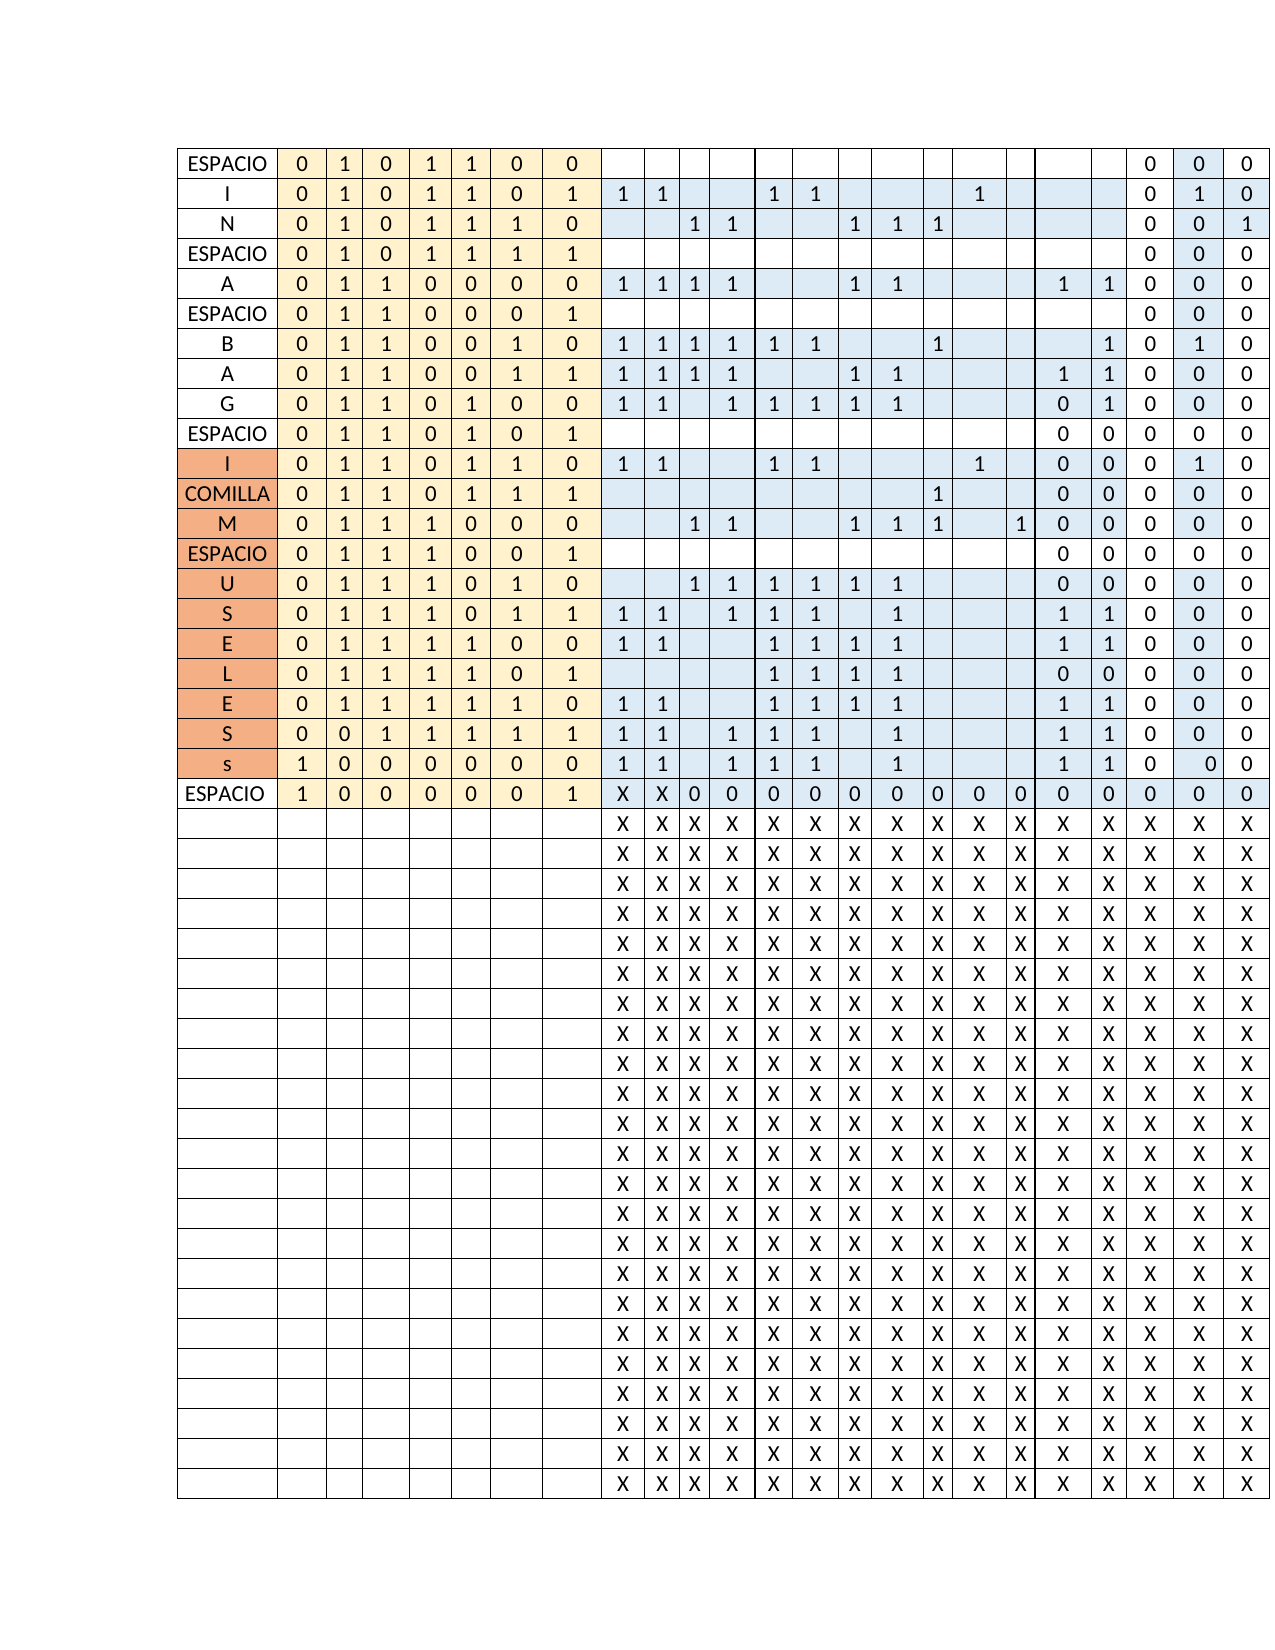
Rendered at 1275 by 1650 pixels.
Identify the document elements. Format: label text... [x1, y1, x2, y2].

table_cell [327, 929, 362, 958]
table_cell X [953, 959, 1006, 988]
table_cell X [680, 1229, 709, 1258]
table_cell [1270, 1468, 1275, 1498]
table_cell 0 [278, 479, 326, 508]
table_cell [410, 1379, 451, 1408]
table_cell 0 [543, 569, 601, 598]
table_cell 0 [410, 779, 451, 808]
table_cell X [680, 1079, 709, 1108]
table_cell 0 [1127, 179, 1173, 208]
table_cell 1 [327, 449, 362, 478]
table_cell X [1174, 1169, 1223, 1198]
table_cell [793, 509, 838, 538]
table_cell X [839, 1289, 871, 1318]
table_cell [1270, 718, 1275, 748]
table_cell 0 [410, 359, 451, 388]
table_cell [924, 569, 952, 598]
table_cell 1 [710, 359, 754, 388]
table_cell 1 [839, 629, 871, 658]
table_cell [178, 1109, 277, 1138]
table_cell [756, 479, 792, 508]
table_cell [543, 1409, 601, 1438]
table_cell [1270, 1078, 1275, 1108]
table_cell [410, 1229, 451, 1258]
table_cell [756, 209, 792, 238]
table_cell X [645, 1289, 679, 1318]
table_cell [1007, 599, 1034, 628]
table_cell X [680, 959, 709, 988]
table_cell 1 [327, 419, 362, 448]
table_cell X [1092, 929, 1126, 958]
table_cell [953, 689, 1006, 718]
table_cell 1 [924, 209, 952, 238]
table_cell 0 [491, 419, 542, 448]
table_cell X [872, 1199, 923, 1228]
table_cell X [680, 1469, 709, 1498]
table_cell 1 [602, 359, 644, 388]
table_cell 0 [1224, 149, 1269, 178]
table_cell 0 [1174, 749, 1223, 778]
table_cell 1 [410, 539, 451, 568]
table_cell [953, 539, 1006, 568]
table_cell [363, 899, 409, 928]
table_cell [278, 1259, 326, 1288]
table_cell [953, 239, 1006, 268]
table_cell X [872, 809, 923, 838]
table_cell [278, 1349, 326, 1378]
table_cell X [1092, 1049, 1126, 1078]
table_cell X [1036, 929, 1091, 958]
table_cell X [872, 899, 923, 928]
table_cell 1 [872, 389, 923, 418]
table_cell X [645, 1079, 679, 1108]
table_cell [327, 1139, 362, 1168]
table_cell X [1127, 869, 1173, 898]
table_cell [1270, 358, 1275, 388]
table_cell 1 [363, 509, 409, 538]
table_cell 1 [839, 359, 871, 388]
table_cell [452, 1349, 490, 1378]
table_cell [543, 989, 601, 1018]
table_cell 0 [452, 329, 490, 358]
table_cell 1 [491, 599, 542, 628]
table_cell [872, 329, 923, 358]
table_cell [410, 1349, 451, 1378]
table_cell X [839, 1109, 871, 1138]
table_cell [178, 1439, 277, 1468]
table_cell [1007, 359, 1034, 388]
table_cell X [872, 929, 923, 958]
table_cell 1 [1036, 629, 1091, 658]
table_cell 1 [1036, 359, 1091, 388]
table_cell X [710, 989, 754, 1018]
table_cell [1270, 838, 1275, 868]
table_cell 1 [363, 629, 409, 658]
table_cell X [924, 899, 952, 928]
table_cell 1 [491, 689, 542, 718]
table_cell [410, 959, 451, 988]
table_cell [278, 1289, 326, 1318]
table_cell [178, 959, 277, 988]
table_cell X [756, 1259, 792, 1288]
table_cell X [793, 1109, 838, 1138]
table_cell [1270, 1168, 1275, 1198]
table_cell 1 [839, 389, 871, 418]
table_cell X [645, 1199, 679, 1228]
table_cell [1270, 148, 1275, 178]
table_cell X [839, 839, 871, 868]
table_cell X [839, 1439, 871, 1468]
table_cell X [1007, 869, 1034, 898]
table_cell [543, 1379, 601, 1408]
table_cell 0 [1127, 689, 1173, 718]
table_cell X [756, 809, 792, 838]
table_cell 1 [680, 269, 709, 298]
table_cell X [1007, 1469, 1034, 1498]
table_cell X [793, 959, 838, 988]
table_cell [452, 869, 490, 898]
table_cell 1 [680, 569, 709, 598]
table_cell 0 [1224, 779, 1269, 808]
table_cell X [645, 1229, 679, 1258]
table_cell 1 [602, 749, 644, 778]
table_cell [1007, 299, 1034, 328]
table_cell [645, 239, 679, 268]
table_cell [1270, 568, 1275, 598]
table_cell [645, 209, 679, 238]
table_cell [1007, 479, 1034, 508]
table_cell [924, 239, 952, 268]
table_cell X [710, 1139, 754, 1168]
table_cell X [924, 929, 952, 958]
table_cell 0 [1174, 359, 1223, 388]
table_cell X [1007, 899, 1034, 928]
table_cell X [1174, 869, 1223, 898]
table_cell X [924, 1439, 952, 1468]
table_cell S [178, 719, 277, 748]
table_cell 0 [363, 149, 409, 178]
table_cell X [1036, 839, 1091, 868]
table_cell X [756, 1019, 792, 1048]
table_cell 0 [1127, 749, 1173, 778]
table_cell [953, 569, 1006, 598]
table_cell 1 [363, 449, 409, 478]
table_cell X [924, 1229, 952, 1258]
table_cell [363, 1229, 409, 1258]
table_cell 1 [793, 599, 838, 628]
table_cell X [1092, 1229, 1126, 1258]
table_cell X [710, 1049, 754, 1078]
table_cell [178, 1259, 277, 1288]
table_cell X [756, 1229, 792, 1258]
table_cell 0 [1127, 779, 1173, 808]
table_cell X [1174, 929, 1223, 958]
table_cell 0 [1036, 419, 1091, 448]
table_cell 1 [543, 719, 601, 748]
table_cell [839, 719, 871, 748]
table_cell 0 [1224, 719, 1269, 748]
table_cell X [710, 1079, 754, 1108]
table_cell X [872, 1409, 923, 1438]
table_cell 0 [1036, 779, 1091, 808]
table_cell 1 [491, 449, 542, 478]
table_cell [710, 179, 754, 208]
table_cell 0 [278, 719, 326, 748]
table_cell X [1224, 959, 1269, 988]
table_cell [645, 479, 679, 508]
table_cell 1 [645, 599, 679, 628]
table_cell [1270, 178, 1275, 208]
table_cell [452, 959, 490, 988]
table_cell [327, 899, 362, 928]
table_cell [710, 659, 754, 688]
table_cell 0 [491, 509, 542, 538]
table_cell [327, 839, 362, 868]
table_cell 0 [491, 749, 542, 778]
table_cell X [602, 1319, 644, 1348]
table_cell 1 [793, 569, 838, 598]
table_cell X [602, 779, 644, 808]
table_cell X [602, 1109, 644, 1138]
table_cell [1270, 448, 1275, 478]
table_cell 0 [1036, 389, 1091, 418]
table_cell [756, 509, 792, 538]
table_cell 0 [1174, 479, 1223, 508]
table_cell X [793, 899, 838, 928]
table_cell [278, 1169, 326, 1198]
table_cell X [839, 1019, 871, 1048]
table_cell X [1092, 1139, 1126, 1168]
table_cell X [756, 1139, 792, 1168]
table_cell X [1007, 1199, 1034, 1228]
table_cell X [924, 1139, 952, 1168]
table_cell [543, 1259, 601, 1288]
table_cell X [1007, 1409, 1034, 1438]
table_cell [680, 479, 709, 508]
table_cell [178, 899, 277, 928]
table_cell X [756, 839, 792, 868]
table_cell [278, 1319, 326, 1348]
table_cell X [1036, 1439, 1091, 1468]
table_cell 0 [491, 149, 542, 178]
table_cell X [872, 989, 923, 1018]
table_cell 1 [793, 689, 838, 718]
table_cell 1 [491, 359, 542, 388]
table_cell X [1007, 1349, 1034, 1378]
table_cell X [1127, 1229, 1173, 1258]
table_cell [178, 1079, 277, 1108]
table_cell X [1007, 1109, 1034, 1138]
table_cell [278, 1229, 326, 1258]
table_cell [410, 1289, 451, 1318]
table_cell 0 [452, 509, 490, 538]
table_cell 0 [543, 269, 601, 298]
table_cell [1036, 179, 1091, 208]
table_cell X [1007, 1259, 1034, 1288]
table_cell 1 [327, 689, 362, 718]
table_cell X [645, 929, 679, 958]
table_cell 1 [410, 569, 451, 598]
table_cell [327, 1079, 362, 1108]
table_cell X [1174, 1229, 1223, 1258]
table_cell COMILLA [178, 479, 277, 508]
table_cell [278, 899, 326, 928]
table_cell 0 [1036, 509, 1091, 538]
table_cell 0 [543, 389, 601, 418]
table_cell 0 [872, 779, 923, 808]
table_cell [1270, 1048, 1275, 1078]
table_cell 1 [645, 689, 679, 718]
table_cell 0 [1174, 719, 1223, 748]
table_cell [327, 809, 362, 838]
table_cell X [953, 869, 1006, 898]
table_cell X [680, 1139, 709, 1168]
table_cell 1 [839, 659, 871, 688]
table_cell [793, 149, 838, 178]
table_cell X [1092, 839, 1126, 868]
table_cell [924, 179, 952, 208]
table_cell 0 [491, 299, 542, 328]
table_cell 0 [1092, 509, 1126, 538]
table_cell X [953, 1199, 1006, 1228]
table_cell 0 [839, 779, 871, 808]
table_cell A [178, 269, 277, 298]
table_cell 1 [756, 179, 792, 208]
table_cell 0 [1036, 659, 1091, 688]
table_cell 0 [1127, 479, 1173, 508]
table_cell X [602, 1409, 644, 1438]
table_cell X [645, 1349, 679, 1378]
table_cell [710, 449, 754, 478]
table_cell X [872, 1439, 923, 1468]
table_cell [452, 929, 490, 958]
table_cell 0 [1224, 299, 1269, 328]
table_cell [178, 929, 277, 958]
table_cell 0 [1174, 569, 1223, 598]
table_cell [543, 1199, 601, 1228]
table_cell X [602, 1289, 644, 1318]
table_cell X [1092, 1169, 1126, 1198]
table_cell X [1174, 1259, 1223, 1288]
table_cell X [872, 1049, 923, 1078]
table_cell 1 [839, 509, 871, 538]
table_cell [924, 389, 952, 418]
table_cell [543, 1049, 601, 1078]
table_cell 1 [756, 689, 792, 718]
table_cell X [1224, 1469, 1269, 1498]
table_cell 1 [756, 749, 792, 778]
table_cell X [1174, 809, 1223, 838]
table_cell S [178, 599, 277, 628]
table_cell [839, 329, 871, 358]
table_cell [1036, 329, 1091, 358]
table_cell 1 [645, 749, 679, 778]
table_cell [491, 1349, 542, 1378]
table_cell 1 [1224, 209, 1269, 238]
table_cell 1 [278, 779, 326, 808]
table_cell M [178, 509, 277, 538]
table_cell 0 [278, 239, 326, 268]
table_cell [543, 1169, 601, 1198]
table_cell 1 [327, 239, 362, 268]
table_cell [410, 1079, 451, 1108]
table_cell 1 [363, 599, 409, 628]
table_cell [363, 1469, 409, 1498]
table_cell X [1174, 989, 1223, 1018]
table_cell X [680, 1259, 709, 1288]
table_cell [491, 929, 542, 958]
table_cell 1 [543, 299, 601, 328]
table_cell X [602, 1469, 644, 1498]
table_cell [839, 419, 871, 448]
table_cell X [1174, 1319, 1223, 1348]
table_cell X [872, 1349, 923, 1378]
table_cell 1 [602, 629, 644, 658]
table_cell [680, 719, 709, 748]
table_cell 1 [410, 149, 451, 178]
table_cell [363, 809, 409, 838]
table_cell X [710, 1169, 754, 1198]
table_cell 1 [645, 269, 679, 298]
table_cell [1270, 928, 1275, 958]
table_cell 0 [363, 209, 409, 238]
table_cell [872, 179, 923, 208]
table_cell 1 [410, 629, 451, 658]
table_cell X [793, 839, 838, 868]
table_cell [452, 1229, 490, 1258]
table_cell [756, 299, 792, 328]
table_cell [710, 629, 754, 658]
table_cell 1 [602, 389, 644, 418]
table_cell X [839, 1469, 871, 1498]
table_cell [756, 149, 792, 178]
table_cell [1270, 478, 1275, 508]
table_cell X [793, 1259, 838, 1288]
table_cell X [1224, 1319, 1269, 1348]
table_cell [363, 1169, 409, 1198]
table_cell 0 [1127, 599, 1173, 628]
table_cell G [178, 389, 277, 418]
table_cell X [872, 959, 923, 988]
table_cell 1 [872, 659, 923, 688]
table_cell [1270, 388, 1275, 418]
table_cell [327, 1439, 362, 1468]
table_cell 1 [793, 719, 838, 748]
table_cell [452, 1199, 490, 1228]
table_cell X [1127, 1319, 1173, 1348]
table_cell [452, 1319, 490, 1348]
table_cell X [839, 1259, 871, 1288]
table_cell X [839, 989, 871, 1018]
table_cell ESPACIO [178, 419, 277, 448]
table_cell X [645, 989, 679, 1018]
table_cell 1 [363, 359, 409, 388]
table_cell X [839, 1169, 871, 1198]
table_cell X [756, 1439, 792, 1468]
table_cell X [1036, 1379, 1091, 1408]
table_cell 1 [327, 269, 362, 298]
table_cell X [756, 989, 792, 1018]
table_cell [953, 629, 1006, 658]
table_cell 1 [543, 659, 601, 688]
table_cell 0 [1174, 659, 1223, 688]
table_cell X [793, 1439, 838, 1468]
table_cell [327, 1349, 362, 1378]
table_cell [1007, 239, 1034, 268]
table_cell 0 [1224, 179, 1269, 208]
table_cell X [1224, 1409, 1269, 1438]
table_cell X [953, 929, 1006, 958]
table_cell [756, 239, 792, 268]
table_cell [793, 299, 838, 328]
table_cell [363, 1289, 409, 1318]
table_cell X [756, 959, 792, 988]
table_cell X [924, 809, 952, 838]
table_cell 1 [327, 509, 362, 538]
table_cell 1 [1092, 359, 1126, 388]
table_cell [363, 929, 409, 958]
table_cell 1 [491, 209, 542, 238]
table_cell X [602, 1349, 644, 1378]
table_cell 1 [363, 569, 409, 598]
table_cell 1 [363, 659, 409, 688]
table_cell 0 [1224, 569, 1269, 598]
table_cell 1 [491, 479, 542, 508]
table_cell 1 [756, 719, 792, 748]
table_cell [953, 149, 1006, 178]
table_cell [410, 1439, 451, 1468]
table_cell X [1092, 1259, 1126, 1288]
table_cell X [756, 869, 792, 898]
table_cell 1 [710, 719, 754, 748]
table_cell [839, 299, 871, 328]
table_cell 1 [710, 209, 754, 238]
table_cell X [793, 1289, 838, 1318]
table_cell X [1092, 1439, 1126, 1468]
table_cell X [710, 839, 754, 868]
table_cell X [1127, 1019, 1173, 1048]
table_cell X [756, 1199, 792, 1228]
table_cell [452, 1379, 490, 1408]
table_cell X [680, 1289, 709, 1318]
table_cell 1 [327, 659, 362, 688]
table_cell [680, 179, 709, 208]
table_cell [602, 479, 644, 508]
table_cell X [953, 1019, 1006, 1048]
table_cell [452, 1019, 490, 1048]
table_cell 1 [327, 359, 362, 388]
table_cell [756, 359, 792, 388]
table_cell 0 [278, 689, 326, 718]
table_cell 0 [1127, 719, 1173, 748]
table_cell 1 [452, 389, 490, 418]
table_cell X [953, 1349, 1006, 1378]
table_cell [452, 1049, 490, 1078]
table_cell X [1092, 1109, 1126, 1138]
table_cell [602, 539, 644, 568]
table_cell X [953, 1229, 1006, 1258]
table_cell [1270, 688, 1275, 718]
table_cell [1270, 1288, 1275, 1318]
table_cell X [1174, 1379, 1223, 1408]
table_cell [756, 419, 792, 448]
table_cell 0 [1224, 479, 1269, 508]
table_cell 1 [1036, 749, 1091, 778]
table_cell 1 [710, 749, 754, 778]
table_cell X [839, 899, 871, 928]
table_cell 1 [452, 479, 490, 508]
table_cell X [645, 1049, 679, 1078]
table_cell X [602, 899, 644, 928]
table_cell X [710, 1319, 754, 1348]
table_cell X [793, 929, 838, 958]
table_cell [327, 869, 362, 898]
table_cell X [793, 1349, 838, 1378]
table_cell X [710, 1379, 754, 1408]
table_cell 1 [872, 749, 923, 778]
table_cell [327, 1409, 362, 1438]
table_cell 0 [1224, 659, 1269, 688]
table_cell 1 [602, 269, 644, 298]
table_cell 1 [1174, 329, 1223, 358]
table_cell X [953, 1319, 1006, 1348]
table_cell 1 [327, 299, 362, 328]
table_cell [1270, 1258, 1275, 1288]
table_cell X [1224, 1349, 1269, 1378]
table_cell 1 [1174, 179, 1223, 208]
table_cell 1 [543, 419, 601, 448]
table_cell X [953, 839, 1006, 868]
table_cell [410, 1319, 451, 1348]
table_cell 0 [410, 449, 451, 478]
table_cell X [872, 1379, 923, 1408]
table_cell 0 [278, 329, 326, 358]
table_cell [872, 299, 923, 328]
table_cell X [680, 989, 709, 1018]
table_cell [1270, 268, 1275, 298]
table_cell 0 [1224, 419, 1269, 448]
table_cell [953, 419, 1006, 448]
table_cell 0 [1092, 449, 1126, 478]
table_cell X [872, 839, 923, 868]
table_cell [1270, 328, 1275, 358]
table_cell X [1224, 1289, 1269, 1318]
table_cell 0 [1036, 449, 1091, 478]
table_cell X [645, 959, 679, 988]
table_cell X [680, 839, 709, 868]
table_cell 1 [452, 179, 490, 208]
table_cell 1 [543, 359, 601, 388]
table_cell 0 [363, 179, 409, 208]
table_cell X [1224, 839, 1269, 868]
table_cell [1092, 209, 1126, 238]
table_cell X [1174, 1409, 1223, 1438]
table_cell [924, 449, 952, 478]
table_cell [680, 419, 709, 448]
table_cell [1270, 538, 1275, 568]
table_cell 1 [602, 689, 644, 718]
table_cell X [645, 1379, 679, 1408]
table_cell [543, 1019, 601, 1048]
table_cell 1 [543, 539, 601, 568]
table_cell X [872, 1229, 923, 1258]
table_cell [1270, 628, 1275, 658]
table_cell X [953, 1259, 1006, 1288]
table_cell [178, 1409, 277, 1438]
table_cell [839, 539, 871, 568]
table_cell [278, 809, 326, 838]
table_cell X [602, 959, 644, 988]
table_cell s [178, 749, 277, 778]
table_cell [924, 419, 952, 448]
table_cell X [1224, 1229, 1269, 1258]
table_cell [452, 839, 490, 868]
table_cell [1270, 208, 1275, 238]
table_cell [710, 479, 754, 508]
table_cell [410, 899, 451, 928]
table_cell 0 [278, 629, 326, 658]
table_cell 1 [452, 659, 490, 688]
table_cell [710, 299, 754, 328]
table_cell [1007, 719, 1034, 748]
table_cell 1 [452, 239, 490, 268]
table_cell X [1036, 989, 1091, 1018]
table_cell 0 [278, 389, 326, 418]
table_cell X [710, 1109, 754, 1138]
table_cell [178, 1139, 277, 1168]
table_cell [645, 659, 679, 688]
table_cell 0 [680, 779, 709, 808]
table_cell X [710, 869, 754, 898]
table_cell X [645, 1109, 679, 1138]
table_cell X [710, 959, 754, 988]
table_cell [602, 509, 644, 538]
table_cell 0 [327, 779, 362, 808]
table_cell 0 [1224, 629, 1269, 658]
table_cell 0 [452, 779, 490, 808]
table_cell [602, 299, 644, 328]
table_cell 1 [363, 329, 409, 358]
table_cell [839, 239, 871, 268]
table_cell 0 [1224, 689, 1269, 718]
table_cell X [793, 1049, 838, 1078]
table_cell X [710, 809, 754, 838]
table_cell 1 [793, 629, 838, 658]
table_cell X [1092, 1289, 1126, 1318]
table_cell X [756, 1349, 792, 1378]
table_cell [410, 1169, 451, 1198]
table_cell [452, 1439, 490, 1468]
table_cell X [602, 1259, 644, 1288]
table_cell [680, 689, 709, 718]
table_cell 1 [1092, 599, 1126, 628]
table_cell 1 [1036, 269, 1091, 298]
table_cell X [872, 1019, 923, 1048]
table_cell X [680, 1379, 709, 1408]
table_cell X [1174, 839, 1223, 868]
table_cell X [1127, 1379, 1173, 1408]
table_cell 0 [1092, 659, 1126, 688]
table_cell [1270, 868, 1275, 898]
table_cell X [1036, 1079, 1091, 1108]
table_cell 1 [645, 719, 679, 748]
table_cell [1270, 1138, 1275, 1168]
table_cell [1270, 1198, 1275, 1228]
table_cell X [645, 1019, 679, 1048]
table_cell X [924, 1409, 952, 1438]
table_cell 1 [602, 449, 644, 478]
table_cell X [1092, 1469, 1126, 1498]
table_cell X [924, 1079, 952, 1108]
table_cell [924, 539, 952, 568]
table_cell [410, 1259, 451, 1288]
table_cell [543, 1139, 601, 1168]
table_cell [924, 269, 952, 298]
table_cell X [872, 1139, 923, 1168]
table_cell [1270, 298, 1275, 328]
table_cell X [1127, 1049, 1173, 1078]
table_cell 0 [278, 569, 326, 598]
table_cell [1270, 1228, 1275, 1258]
table_cell 0 [543, 689, 601, 718]
table_cell [543, 929, 601, 958]
table_cell 0 [410, 479, 451, 508]
table_cell 1 [410, 689, 451, 718]
table_cell 0 [1127, 299, 1173, 328]
table_cell [1007, 389, 1034, 418]
table_cell 0 [278, 659, 326, 688]
table_cell 1 [327, 149, 362, 178]
table_cell X [1092, 809, 1126, 838]
table_cell X [680, 899, 709, 928]
table_cell [491, 1079, 542, 1108]
table_cell [602, 419, 644, 448]
table_cell X [1092, 1079, 1126, 1108]
table_cell X [1036, 1289, 1091, 1318]
table_cell X [1174, 1469, 1223, 1498]
table_cell X [710, 1409, 754, 1438]
table_cell X [924, 989, 952, 1018]
table_cell 1 [645, 359, 679, 388]
table_cell [680, 449, 709, 478]
table_cell X [1007, 1379, 1034, 1408]
table_cell 1 [491, 329, 542, 358]
table_cell [452, 1289, 490, 1318]
table_cell 1 [793, 449, 838, 478]
table_cell X [839, 809, 871, 838]
table_cell 1 [543, 479, 601, 508]
table_cell 0 [491, 659, 542, 688]
table_cell [953, 659, 1006, 688]
table_cell 0 [543, 149, 601, 178]
table_cell 0 [491, 539, 542, 568]
table_cell 0 [410, 749, 451, 778]
table_cell 0 [1127, 359, 1173, 388]
table_cell X [680, 869, 709, 898]
table_cell 0 [363, 239, 409, 268]
table_cell X [1036, 869, 1091, 898]
table_cell [1092, 179, 1126, 208]
table_cell 1 [452, 629, 490, 658]
table_cell X [645, 899, 679, 928]
table_cell X [924, 869, 952, 898]
table_cell [839, 149, 871, 178]
table_cell [363, 1049, 409, 1078]
table_cell 1 [491, 239, 542, 268]
table_cell [953, 359, 1006, 388]
table_cell 1 [872, 569, 923, 598]
table_cell X [1127, 929, 1173, 958]
table_cell 1 [839, 689, 871, 718]
table_cell 0 [1036, 479, 1091, 508]
table_cell [680, 299, 709, 328]
table_cell X [1036, 1139, 1091, 1168]
table_cell X [793, 1319, 838, 1348]
table_cell [793, 419, 838, 448]
table_cell X [645, 869, 679, 898]
table_cell [452, 1109, 490, 1138]
table_cell [491, 959, 542, 988]
table_cell X [756, 1289, 792, 1318]
table_cell 1 [872, 629, 923, 658]
table_cell [178, 839, 277, 868]
table_cell X [602, 1439, 644, 1468]
table_cell 1 [327, 389, 362, 418]
table_cell [543, 839, 601, 868]
table_cell 1 [1092, 389, 1126, 418]
table_cell 1 [872, 359, 923, 388]
table_cell [491, 1259, 542, 1288]
table_cell X [645, 1409, 679, 1438]
table_cell X [1224, 1259, 1269, 1288]
table_cell 1 [363, 389, 409, 418]
table_cell 0 [1127, 269, 1173, 298]
table_cell 0 [1174, 239, 1223, 268]
table_cell X [1174, 1289, 1223, 1318]
table_cell 0 [278, 179, 326, 208]
table_cell [363, 839, 409, 868]
table_cell [543, 1109, 601, 1138]
table_cell [1007, 629, 1034, 658]
table_cell X [602, 809, 644, 838]
table_cell 1 [872, 509, 923, 538]
table_cell [327, 959, 362, 988]
table_cell 1 [710, 569, 754, 598]
table_cell [872, 449, 923, 478]
table_cell [645, 149, 679, 178]
table_cell X [872, 1319, 923, 1348]
table_cell X [872, 1259, 923, 1288]
table_cell [924, 689, 952, 718]
table_cell [645, 299, 679, 328]
table_cell 0 [452, 539, 490, 568]
table_cell 1 [543, 239, 601, 268]
table_cell X [1092, 989, 1126, 1018]
table_cell 1 [410, 659, 451, 688]
table_cell X [924, 1289, 952, 1318]
table_cell 1 [645, 449, 679, 478]
table_cell 0 [1174, 509, 1223, 538]
table_cell X [680, 1049, 709, 1078]
table_cell X [1224, 1439, 1269, 1468]
table_cell 1 [645, 389, 679, 418]
table_cell X [953, 1169, 1006, 1198]
table_cell X [1007, 1139, 1034, 1168]
table_cell 1 [327, 569, 362, 598]
table_cell [363, 1349, 409, 1378]
table_cell X [1007, 959, 1034, 988]
table_cell E [178, 629, 277, 658]
table_cell 1 [680, 359, 709, 388]
table_cell [410, 1049, 451, 1078]
table_cell X [710, 899, 754, 928]
table_cell [363, 1139, 409, 1168]
table_cell X [602, 1049, 644, 1078]
table_cell X [953, 1289, 1006, 1318]
table_cell 1 [327, 479, 362, 508]
table_cell 1 [327, 629, 362, 658]
table_cell [924, 299, 952, 328]
table_cell [363, 1439, 409, 1468]
table_cell X [1127, 1439, 1173, 1468]
table_cell 0 [924, 779, 952, 808]
table_cell [278, 1139, 326, 1168]
table_cell 1 [543, 599, 601, 628]
table_cell 0 [452, 569, 490, 598]
table_cell [543, 1439, 601, 1468]
table_cell 0 [1174, 539, 1223, 568]
table_cell 0 [1127, 449, 1173, 478]
table_cell 1 [1092, 719, 1126, 748]
table_cell X [924, 1049, 952, 1078]
table_cell 0 [793, 779, 838, 808]
table_cell X [1127, 1109, 1173, 1138]
table_cell X [872, 1289, 923, 1318]
table_cell X [1224, 989, 1269, 1018]
table_cell [278, 929, 326, 958]
table_cell 0 [278, 149, 326, 178]
table_cell 1 [953, 179, 1006, 208]
table_cell 0 [327, 719, 362, 748]
table_cell 1 [756, 659, 792, 688]
table_cell X [1224, 869, 1269, 898]
table_cell [645, 509, 679, 538]
table_cell [924, 749, 952, 778]
table_cell X [710, 1289, 754, 1318]
table_cell 1 [543, 179, 601, 208]
table_cell [543, 809, 601, 838]
table_cell [924, 629, 952, 658]
table_cell [491, 899, 542, 928]
table_cell X [924, 1349, 952, 1378]
table_cell [491, 839, 542, 868]
table_cell X [1036, 1229, 1091, 1258]
table_cell [839, 449, 871, 478]
table_cell [491, 1109, 542, 1138]
table_cell X [680, 1109, 709, 1138]
table_cell [924, 659, 952, 688]
table_cell [452, 1169, 490, 1198]
table_cell [178, 1229, 277, 1258]
table_cell X [839, 1319, 871, 1348]
table_cell 1 [1092, 629, 1126, 658]
table_cell [178, 1379, 277, 1408]
table_cell X [793, 1229, 838, 1258]
table_cell X [1007, 1319, 1034, 1348]
table_cell [710, 149, 754, 178]
table_cell X [953, 1439, 1006, 1468]
table_cell [1036, 149, 1091, 178]
table_cell I [178, 179, 277, 208]
table_cell [178, 1169, 277, 1198]
table_cell X [1036, 1049, 1091, 1078]
table_cell X [756, 1409, 792, 1438]
table_cell 1 [953, 449, 1006, 478]
table_cell X [1127, 1469, 1173, 1498]
table_cell 1 [1092, 329, 1126, 358]
table_cell 1 [680, 209, 709, 238]
table_cell X [710, 1229, 754, 1258]
table_cell [839, 179, 871, 208]
table_cell 0 [410, 269, 451, 298]
table_cell 1 [1036, 599, 1091, 628]
table_cell X [953, 809, 1006, 838]
table_cell [410, 1139, 451, 1168]
table_cell 0 [1036, 539, 1091, 568]
table_cell X [680, 809, 709, 838]
table_cell 1 [602, 179, 644, 208]
table_cell 0 [278, 209, 326, 238]
table_cell [1007, 209, 1034, 238]
table_cell [278, 1409, 326, 1438]
table_cell 0 [410, 389, 451, 418]
table_cell 0 [953, 779, 1006, 808]
table_cell 1 [756, 329, 792, 358]
table_cell 1 [452, 719, 490, 748]
table_cell X [924, 1199, 952, 1228]
table_cell U [178, 569, 277, 598]
table_cell X [710, 1469, 754, 1498]
table_cell ESPACIO [178, 239, 277, 268]
table_cell [491, 1289, 542, 1318]
table_cell [178, 1019, 277, 1048]
table_cell X [602, 1199, 644, 1228]
table_cell X [680, 1019, 709, 1048]
table_cell [602, 239, 644, 268]
table_cell [491, 1169, 542, 1198]
table_cell X [1224, 1169, 1269, 1198]
table_cell [924, 149, 952, 178]
table_cell X [953, 1469, 1006, 1498]
table_cell [278, 1109, 326, 1138]
table_cell [872, 149, 923, 178]
table_cell [1007, 449, 1034, 478]
table_cell [1007, 659, 1034, 688]
table_cell [953, 299, 1006, 328]
table_cell X [1174, 1049, 1223, 1078]
table_cell X [756, 1379, 792, 1408]
table_cell [491, 1199, 542, 1228]
table_cell ESPACIO [178, 539, 277, 568]
table_cell X [680, 1349, 709, 1378]
table_cell 0 [1036, 569, 1091, 598]
table_cell X [1224, 1079, 1269, 1108]
table_cell [1270, 418, 1275, 448]
table_cell [793, 479, 838, 508]
table_cell 1 [710, 389, 754, 418]
table_cell [452, 1259, 490, 1288]
table_cell X [953, 989, 1006, 1018]
table_cell [452, 809, 490, 838]
table_cell X [710, 1199, 754, 1228]
table_cell 0 [1127, 569, 1173, 598]
table_cell X [1007, 839, 1034, 868]
table_cell X [793, 1139, 838, 1168]
table_cell [327, 1259, 362, 1288]
table_cell 1 [327, 209, 362, 238]
table_cell X [1127, 989, 1173, 1018]
table_cell 1 [1092, 269, 1126, 298]
table_cell X [793, 1469, 838, 1498]
table_cell X [839, 1409, 871, 1438]
table_cell [872, 479, 923, 508]
table_cell X [1224, 929, 1269, 958]
table_cell X [1127, 1079, 1173, 1108]
table_cell [178, 809, 277, 838]
table_cell 1 [710, 599, 754, 628]
table_cell X [680, 929, 709, 958]
table_cell [410, 1469, 451, 1498]
table_cell X [1007, 1439, 1034, 1468]
table_cell 0 [452, 359, 490, 388]
table_cell [1270, 1018, 1275, 1048]
table_cell X [1036, 809, 1091, 838]
table_cell [680, 239, 709, 268]
table_cell X [710, 1259, 754, 1288]
table_cell [363, 1379, 409, 1408]
table_cell [363, 959, 409, 988]
table_cell 1 [872, 209, 923, 238]
table_cell X [680, 1439, 709, 1468]
table_cell 0 [1007, 779, 1034, 808]
table_cell 1 [839, 209, 871, 238]
table_cell 1 [327, 599, 362, 628]
table_cell 0 [491, 269, 542, 298]
table_cell 1 [602, 719, 644, 748]
table_cell [1007, 149, 1034, 178]
table_cell 0 [1127, 509, 1173, 538]
table_cell X [1007, 929, 1034, 958]
table_cell 0 [278, 599, 326, 628]
table_cell X [756, 1469, 792, 1498]
table_cell [1270, 238, 1275, 268]
table_cell [410, 1109, 451, 1138]
table_cell 1 [491, 569, 542, 598]
table_cell 0 [543, 749, 601, 778]
table_cell X [1224, 1379, 1269, 1408]
table_cell 1 [645, 179, 679, 208]
table_cell [872, 419, 923, 448]
table_cell ESPACIO [178, 149, 277, 178]
table_cell [1270, 748, 1275, 778]
table_cell 1 [710, 329, 754, 358]
table_cell 0 [410, 419, 451, 448]
table_cell [680, 599, 709, 628]
table_cell X [1174, 959, 1223, 988]
table_cell [543, 1229, 601, 1258]
table_cell N [178, 209, 277, 238]
table_cell X [602, 1229, 644, 1258]
table_cell [491, 1229, 542, 1258]
table_cell [1007, 689, 1034, 718]
table_cell 1 [756, 629, 792, 658]
table_cell X [1224, 1049, 1269, 1078]
table_cell X [645, 1439, 679, 1468]
table_cell X [1007, 809, 1034, 838]
table_cell X [756, 1049, 792, 1078]
table_cell 0 [452, 299, 490, 328]
table_cell [1092, 149, 1126, 178]
table_cell 0 [1092, 569, 1126, 598]
table_cell 0 [1127, 239, 1173, 268]
table_cell [410, 869, 451, 898]
table_cell [491, 989, 542, 1018]
table_cell [278, 839, 326, 868]
table_cell [327, 1019, 362, 1048]
table_cell 0 [1127, 539, 1173, 568]
table_cell [1270, 1408, 1275, 1438]
table_cell [953, 389, 1006, 418]
table_cell X [602, 839, 644, 868]
table_cell X [1036, 1199, 1091, 1228]
table_cell X [602, 869, 644, 898]
table_cell 1 [1036, 689, 1091, 718]
table_cell 0 [452, 269, 490, 298]
table_cell X [1224, 809, 1269, 838]
table_cell X [1127, 809, 1173, 838]
table_cell X [1092, 1019, 1126, 1048]
table_cell X [1174, 1349, 1223, 1378]
table_cell [410, 1019, 451, 1048]
table_cell [1007, 179, 1034, 208]
table_cell X [953, 1409, 1006, 1438]
table_cell X [1127, 899, 1173, 928]
table_cell [1270, 598, 1275, 628]
table_cell X [872, 1079, 923, 1108]
table_cell 0 [1174, 299, 1223, 328]
table_cell 1 [1174, 449, 1223, 478]
table_cell 1 [680, 509, 709, 538]
table_cell [327, 1289, 362, 1318]
table_cell X [1224, 1109, 1269, 1138]
table_cell X [839, 1349, 871, 1378]
table_cell [872, 239, 923, 268]
table_cell X [1127, 839, 1173, 868]
table_cell [1036, 299, 1091, 328]
table_cell [1270, 808, 1275, 838]
table_cell X [680, 1169, 709, 1198]
table_cell [491, 1049, 542, 1078]
table_cell [1270, 958, 1275, 988]
table_cell [178, 869, 277, 898]
table_cell 1 [363, 719, 409, 748]
table_cell X [710, 1349, 754, 1378]
table_cell X [1127, 1289, 1173, 1318]
table_cell X [1007, 1079, 1034, 1108]
table_cell X [924, 1469, 952, 1498]
table_cell [1270, 778, 1275, 808]
table_cell X [1174, 1139, 1223, 1168]
table_cell [710, 239, 754, 268]
table_cell [1036, 239, 1091, 268]
table_cell X [1174, 1079, 1223, 1108]
table_cell 0 [710, 779, 754, 808]
table_cell 1 [410, 209, 451, 238]
table_cell 1 [710, 269, 754, 298]
table_cell 0 [756, 779, 792, 808]
table_cell X [1127, 1139, 1173, 1168]
table_cell X [1036, 1019, 1091, 1048]
table_cell X [645, 839, 679, 868]
table_cell 0 [452, 749, 490, 778]
table_cell [953, 479, 1006, 508]
table_cell X [793, 1199, 838, 1228]
table_cell 0 [278, 299, 326, 328]
table_cell [278, 1199, 326, 1228]
table_cell 1 [410, 599, 451, 628]
table_cell 1 [924, 479, 952, 508]
table_cell [491, 1139, 542, 1168]
table_cell [363, 1409, 409, 1438]
table_cell [491, 809, 542, 838]
table_cell X [839, 1379, 871, 1408]
table_cell 1 [793, 659, 838, 688]
table_cell X [756, 1169, 792, 1198]
table_cell [178, 1049, 277, 1078]
table_cell 0 [1174, 779, 1223, 808]
table_cell X [602, 989, 644, 1018]
table_cell [410, 1199, 451, 1228]
table_cell X [645, 1169, 679, 1198]
table_cell 1 [363, 299, 409, 328]
table_cell 1 [363, 539, 409, 568]
table_cell [1007, 329, 1034, 358]
table_cell 0 [1224, 749, 1269, 778]
table_cell 0 [1174, 689, 1223, 718]
table_cell 0 [1174, 599, 1223, 628]
table_cell X [1127, 959, 1173, 988]
table_cell X [953, 1049, 1006, 1078]
table_cell X [872, 1469, 923, 1498]
table_cell [1007, 269, 1034, 298]
table_cell [327, 1169, 362, 1198]
table_cell 1 [363, 479, 409, 508]
table_cell X [645, 1469, 679, 1498]
table_cell 1 [872, 599, 923, 628]
table_cell [1007, 419, 1034, 448]
table_cell [1092, 299, 1126, 328]
table_cell [410, 1409, 451, 1438]
table_cell X [872, 1109, 923, 1138]
table_cell X [680, 1319, 709, 1348]
table_cell [278, 1469, 326, 1498]
table_cell [1270, 658, 1275, 688]
table_cell X [793, 1409, 838, 1438]
table_cell [452, 1139, 490, 1168]
table_cell X [924, 1319, 952, 1348]
table_cell 1 [680, 329, 709, 358]
table_cell X [1224, 1019, 1269, 1048]
table_cell X [1036, 1469, 1091, 1498]
table_cell 1 [602, 599, 644, 628]
table_cell X [953, 899, 1006, 928]
table_cell [710, 689, 754, 718]
table_cell 1 [756, 449, 792, 478]
table_cell 1 [278, 749, 326, 778]
table_cell 0 [1174, 209, 1223, 238]
table_cell 1 [452, 449, 490, 478]
table_cell 0 [1127, 329, 1173, 358]
table_cell 0 [1174, 149, 1223, 178]
table_cell [602, 569, 644, 598]
table_cell X [839, 1079, 871, 1108]
table_cell [363, 869, 409, 898]
table_cell 0 [1092, 479, 1126, 508]
table_cell X [1127, 1409, 1173, 1438]
table_cell X [924, 1379, 952, 1408]
table_cell X [1174, 1019, 1223, 1048]
table_cell X [1092, 1379, 1126, 1408]
table_cell 1 [491, 719, 542, 748]
table_cell [178, 1199, 277, 1228]
table_cell 1 [793, 179, 838, 208]
table_cell [178, 989, 277, 1018]
table_cell 0 [1224, 539, 1269, 568]
table_cell X [924, 1259, 952, 1288]
table_cell [1270, 1108, 1275, 1138]
table_cell [924, 599, 952, 628]
table_cell 0 [363, 779, 409, 808]
table_cell X [602, 1079, 644, 1108]
table_cell [543, 1079, 601, 1108]
table_cell X [1092, 1199, 1126, 1228]
table_cell [602, 209, 644, 238]
table_cell X [1092, 899, 1126, 928]
table_cell X [1224, 899, 1269, 928]
table_cell 1 [363, 269, 409, 298]
table_cell [178, 1349, 277, 1378]
table_cell [491, 1319, 542, 1348]
table_cell [327, 1319, 362, 1348]
table_cell [953, 599, 1006, 628]
table_cell [1270, 1438, 1275, 1468]
table_cell 0 [410, 329, 451, 358]
table_cell 1 [872, 689, 923, 718]
table_cell 0 [1174, 629, 1223, 658]
table_cell 1 [363, 419, 409, 448]
table_cell [710, 539, 754, 568]
table_cell [924, 719, 952, 748]
table_cell [452, 1409, 490, 1438]
table_cell X [953, 1079, 1006, 1108]
table_cell [363, 1109, 409, 1138]
table_cell 0 [1127, 389, 1173, 418]
table_cell [543, 1319, 601, 1348]
table_cell [543, 869, 601, 898]
table_cell X [839, 1049, 871, 1078]
table_cell 1 [327, 539, 362, 568]
table_cell 0 [1224, 329, 1269, 358]
table_cell [410, 989, 451, 1018]
table_cell [680, 659, 709, 688]
table_cell 0 [1092, 419, 1126, 448]
table_cell [756, 269, 792, 298]
table_cell 1 [452, 209, 490, 238]
table_cell [543, 1349, 601, 1378]
table_cell [953, 329, 1006, 358]
table_cell 0 [1174, 419, 1223, 448]
table_cell 0 [1224, 269, 1269, 298]
table_cell [543, 959, 601, 988]
table_cell X [1007, 1229, 1034, 1258]
table_cell I [178, 449, 277, 478]
table_cell 1 [452, 689, 490, 718]
table_cell [543, 1289, 601, 1318]
table_cell 1 [839, 569, 871, 598]
table_cell X [924, 959, 952, 988]
table_cell 1 [872, 269, 923, 298]
table_cell 1 [327, 179, 362, 208]
table_cell X [1007, 1289, 1034, 1318]
table_cell 0 [1092, 779, 1126, 808]
table_cell 0 [1127, 659, 1173, 688]
table_cell X [756, 1079, 792, 1108]
table_cell [327, 1109, 362, 1138]
table_cell [680, 389, 709, 418]
table_cell X [924, 1109, 952, 1138]
table_cell 1 [452, 149, 490, 178]
table_cell X [839, 1139, 871, 1168]
table_cell 1 [793, 389, 838, 418]
table_cell [839, 479, 871, 508]
table_cell [327, 1229, 362, 1258]
table_cell [1270, 1378, 1275, 1408]
table_cell X [1127, 1169, 1173, 1198]
table_cell 1 [602, 329, 644, 358]
table_cell [278, 989, 326, 1018]
table_cell [872, 539, 923, 568]
table_cell 0 [1127, 149, 1173, 178]
table_cell 1 [363, 689, 409, 718]
table_cell 1 [410, 239, 451, 268]
table_cell X [839, 929, 871, 958]
table_cell [491, 1469, 542, 1498]
table_cell X [756, 899, 792, 928]
table_cell 1 [452, 419, 490, 448]
table_cell 0 [1127, 629, 1173, 658]
table_cell X [1092, 1409, 1126, 1438]
table_cell [1007, 539, 1034, 568]
table_cell [793, 239, 838, 268]
table_cell X [793, 1379, 838, 1408]
table_cell X [710, 929, 754, 958]
table_cell 0 [278, 509, 326, 538]
table_cell [645, 569, 679, 598]
table_cell X [1092, 869, 1126, 898]
table_cell 0 [278, 539, 326, 568]
table_cell [1092, 239, 1126, 268]
table_cell [602, 659, 644, 688]
table_cell [363, 1199, 409, 1228]
table_cell A [178, 359, 277, 388]
table_cell [1007, 569, 1034, 598]
table_cell X [1036, 1169, 1091, 1198]
table_cell 0 [1127, 209, 1173, 238]
table_cell E [178, 689, 277, 718]
table_cell 1 [410, 509, 451, 538]
table_cell [491, 869, 542, 898]
table_cell [410, 809, 451, 838]
table_cell [278, 1019, 326, 1048]
table_cell [953, 269, 1006, 298]
table_cell X [1174, 1439, 1223, 1468]
table_cell [410, 839, 451, 868]
table_cell [543, 1469, 601, 1498]
table_cell [491, 1019, 542, 1048]
table_cell X [645, 1259, 679, 1288]
table_cell [1270, 1348, 1275, 1378]
table_cell X [1007, 989, 1034, 1018]
table_cell [680, 749, 709, 778]
table_cell 0 [452, 599, 490, 628]
table_cell 0 [491, 779, 542, 808]
table_cell X [756, 1319, 792, 1348]
table_cell [710, 419, 754, 448]
table_cell X [645, 779, 679, 808]
table_cell [278, 1379, 326, 1408]
table_cell 0 [1092, 539, 1126, 568]
table_cell 1 [793, 749, 838, 778]
table_cell X [680, 1199, 709, 1228]
table_cell [327, 1469, 362, 1498]
table_cell X [1174, 899, 1223, 928]
table_cell 0 [327, 749, 362, 778]
table_cell [491, 1409, 542, 1438]
table_cell [543, 899, 601, 928]
table_cell [839, 749, 871, 778]
table_cell X [839, 869, 871, 898]
table_cell 1 [710, 509, 754, 538]
table_cell [793, 269, 838, 298]
table_cell L [178, 659, 277, 688]
table_cell [953, 749, 1006, 778]
table_cell 0 [543, 449, 601, 478]
table_cell [410, 929, 451, 958]
table_cell X [1092, 1319, 1126, 1348]
table_cell 1 [645, 329, 679, 358]
table_cell [645, 419, 679, 448]
table_cell 0 [278, 269, 326, 298]
table_cell [953, 719, 1006, 748]
table_cell X [839, 1199, 871, 1228]
table_cell [363, 1079, 409, 1108]
table_cell [452, 1469, 490, 1498]
table_cell 0 [1224, 389, 1269, 418]
table_cell [278, 869, 326, 898]
table_cell [278, 1079, 326, 1108]
table_cell [278, 959, 326, 988]
table_cell X [602, 1169, 644, 1198]
table_cell X [680, 1409, 709, 1438]
table_cell 0 [1127, 419, 1173, 448]
table_cell X [645, 1319, 679, 1348]
table_cell X [1036, 1409, 1091, 1438]
table_cell 0 [363, 749, 409, 778]
table_cell [491, 1379, 542, 1408]
table_cell [452, 1079, 490, 1108]
table_cell X [1036, 899, 1091, 928]
table_cell 0 [491, 389, 542, 418]
table_cell [363, 989, 409, 1018]
table_cell X [953, 1109, 1006, 1138]
table_cell [363, 1259, 409, 1288]
table_cell X [645, 809, 679, 838]
table_cell 0 [491, 179, 542, 208]
table_cell [1270, 898, 1275, 928]
table_cell 0 [278, 449, 326, 478]
table_cell 1 [839, 269, 871, 298]
table_cell 1 [756, 389, 792, 418]
table_cell X [793, 1169, 838, 1198]
table_cell X [872, 1169, 923, 1198]
table_cell X [602, 1019, 644, 1048]
table_cell X [1007, 1169, 1034, 1198]
table_cell [1270, 988, 1275, 1018]
table_cell X [645, 1139, 679, 1168]
table_cell 1 [924, 509, 952, 538]
table_cell 0 [491, 629, 542, 658]
table_cell 1 [1007, 509, 1034, 538]
table_cell [1270, 508, 1275, 538]
table_cell 0 [1174, 389, 1223, 418]
table_cell X [793, 809, 838, 838]
table_cell [924, 359, 952, 388]
table_cell [953, 509, 1006, 538]
table_cell X [1224, 1139, 1269, 1168]
table_cell 1 [872, 719, 923, 748]
table_cell [178, 1319, 277, 1348]
table_cell 0 [1174, 269, 1223, 298]
table_cell [953, 209, 1006, 238]
table_cell X [602, 929, 644, 958]
table_cell X [793, 1019, 838, 1048]
table_cell X [872, 869, 923, 898]
table_cell X [953, 1139, 1006, 1168]
table_cell X [1224, 1199, 1269, 1228]
table_cell 1 [543, 779, 601, 808]
table_cell ESPACIO [178, 779, 277, 808]
table_cell [452, 899, 490, 928]
table_cell [363, 1019, 409, 1048]
table_cell X [1036, 1259, 1091, 1288]
table_cell [1270, 1318, 1275, 1348]
table_cell X [953, 1379, 1006, 1408]
table_cell X [1036, 1109, 1091, 1138]
table_cell X [793, 869, 838, 898]
table_cell X [1036, 959, 1091, 988]
table_cell X [1127, 1199, 1173, 1228]
table_cell 0 [543, 509, 601, 538]
table_cell ESPACIO [178, 299, 277, 328]
table_cell 0 [1224, 359, 1269, 388]
table_cell X [839, 959, 871, 988]
table_cell [793, 539, 838, 568]
table_cell [278, 1439, 326, 1468]
table_cell 1 [756, 599, 792, 628]
table_cell [1036, 209, 1091, 238]
table_cell [491, 1439, 542, 1468]
table_cell X [710, 1019, 754, 1048]
table_cell [756, 539, 792, 568]
table_cell [680, 629, 709, 658]
table_cell X [793, 1079, 838, 1108]
table_cell 0 [543, 209, 601, 238]
table_cell X [1036, 1349, 1091, 1378]
table_cell X [1174, 1109, 1223, 1138]
table_cell X [924, 1019, 952, 1048]
table_cell 1 [327, 329, 362, 358]
table_cell [602, 149, 644, 178]
table_cell 1 [1036, 719, 1091, 748]
table_cell [680, 149, 709, 178]
table_cell [793, 209, 838, 238]
table_cell 1 [410, 719, 451, 748]
table_cell 0 [1224, 449, 1269, 478]
table_cell [178, 1289, 277, 1318]
table_cell X [602, 1379, 644, 1408]
table_cell X [1007, 1019, 1034, 1048]
table_cell 1 [924, 329, 952, 358]
table_cell [452, 989, 490, 1018]
table_cell [680, 539, 709, 568]
table_cell X [1036, 1319, 1091, 1348]
table_cell 1 [793, 329, 838, 358]
table_cell 0 [543, 629, 601, 658]
table_cell 1 [645, 629, 679, 658]
table_cell [278, 1049, 326, 1078]
table_cell X [1174, 1199, 1223, 1228]
table_cell X [602, 1139, 644, 1168]
table_cell [1007, 749, 1034, 778]
table_cell [327, 1049, 362, 1078]
table_cell X [710, 1439, 754, 1468]
table_cell [839, 599, 871, 628]
table_cell X [1092, 959, 1126, 988]
table_cell 1 [410, 179, 451, 208]
table_cell X [756, 1109, 792, 1138]
table_cell X [1007, 1049, 1034, 1078]
table_cell 1 [1092, 689, 1126, 718]
table_cell [178, 1469, 277, 1498]
table_cell [793, 359, 838, 388]
table_cell X [793, 989, 838, 1018]
table_cell [363, 1319, 409, 1348]
table_cell X [924, 1169, 952, 1198]
table_cell B [178, 329, 277, 358]
table_cell X [839, 1229, 871, 1258]
table_cell 0 [410, 299, 451, 328]
table_cell [327, 1379, 362, 1408]
table_cell 1 [756, 569, 792, 598]
table_cell [327, 1199, 362, 1228]
table_cell X [924, 839, 952, 868]
table_cell 0 [1224, 239, 1269, 268]
table_cell X [1092, 1349, 1126, 1378]
table_cell [327, 989, 362, 1018]
table_cell 0 [278, 419, 326, 448]
table_cell X [1127, 1349, 1173, 1378]
table_cell X [1127, 1259, 1173, 1288]
table_cell 1 [1092, 749, 1126, 778]
table_cell 0 [1224, 599, 1269, 628]
table_cell 0 [1224, 509, 1269, 538]
table_cell 0 [543, 329, 601, 358]
table_cell 0 [278, 359, 326, 388]
table_cell X [756, 929, 792, 958]
table_cell [645, 539, 679, 568]
